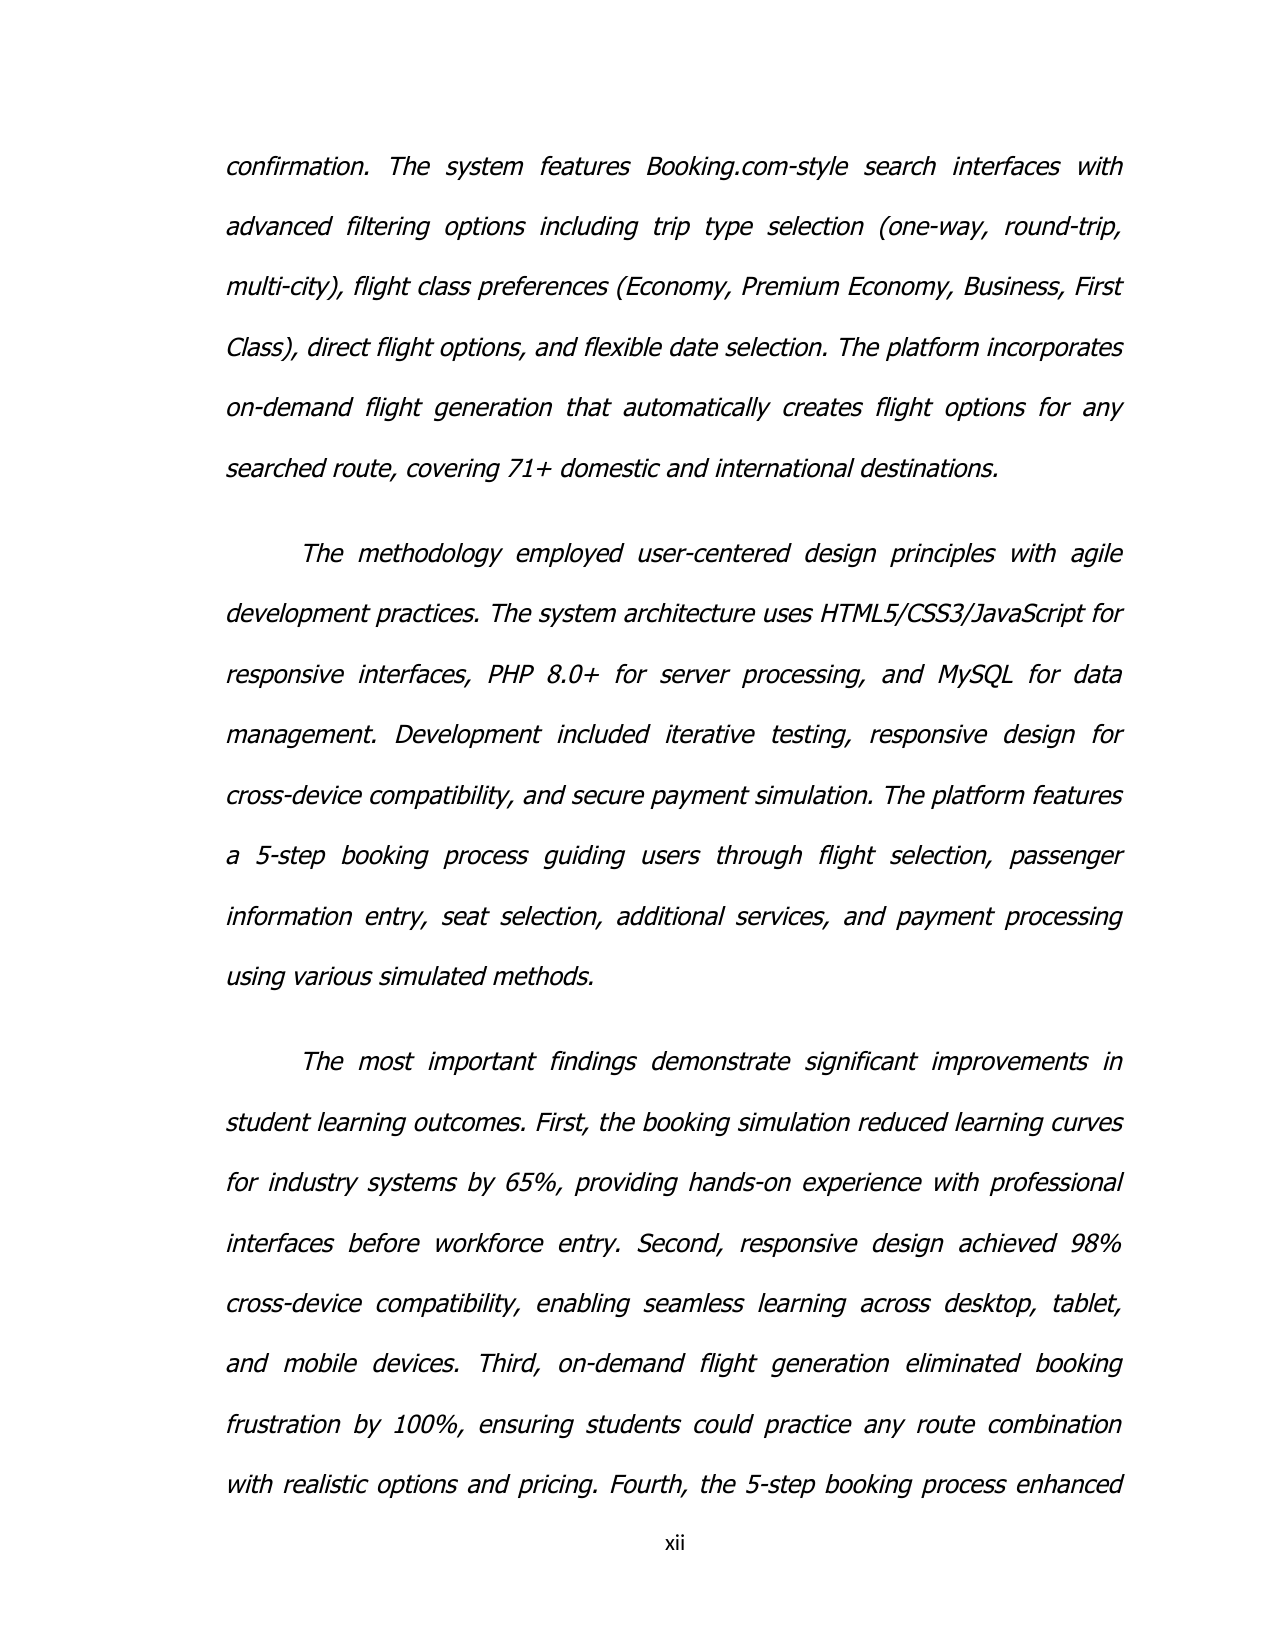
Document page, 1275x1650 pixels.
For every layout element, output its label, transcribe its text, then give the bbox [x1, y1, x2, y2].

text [225, 150, 1125, 482]
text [225, 1046, 1125, 1499]
text The methodology employed user-centered design principles with agile development practices. The system architecture uses HTML5/CSS3/JavaScript for responsive interfaces, PHP 8.0+ for server processing, and MySQL for data management. Development included iterative testing, responsive design for cross-device compatibility, and secure payment simulation. The platform features a 5-step booking process guiding users through flight selection, passenger information entry, seat selection, additional services, and payment processing using various simulated methods. [225, 537, 1125, 991]
